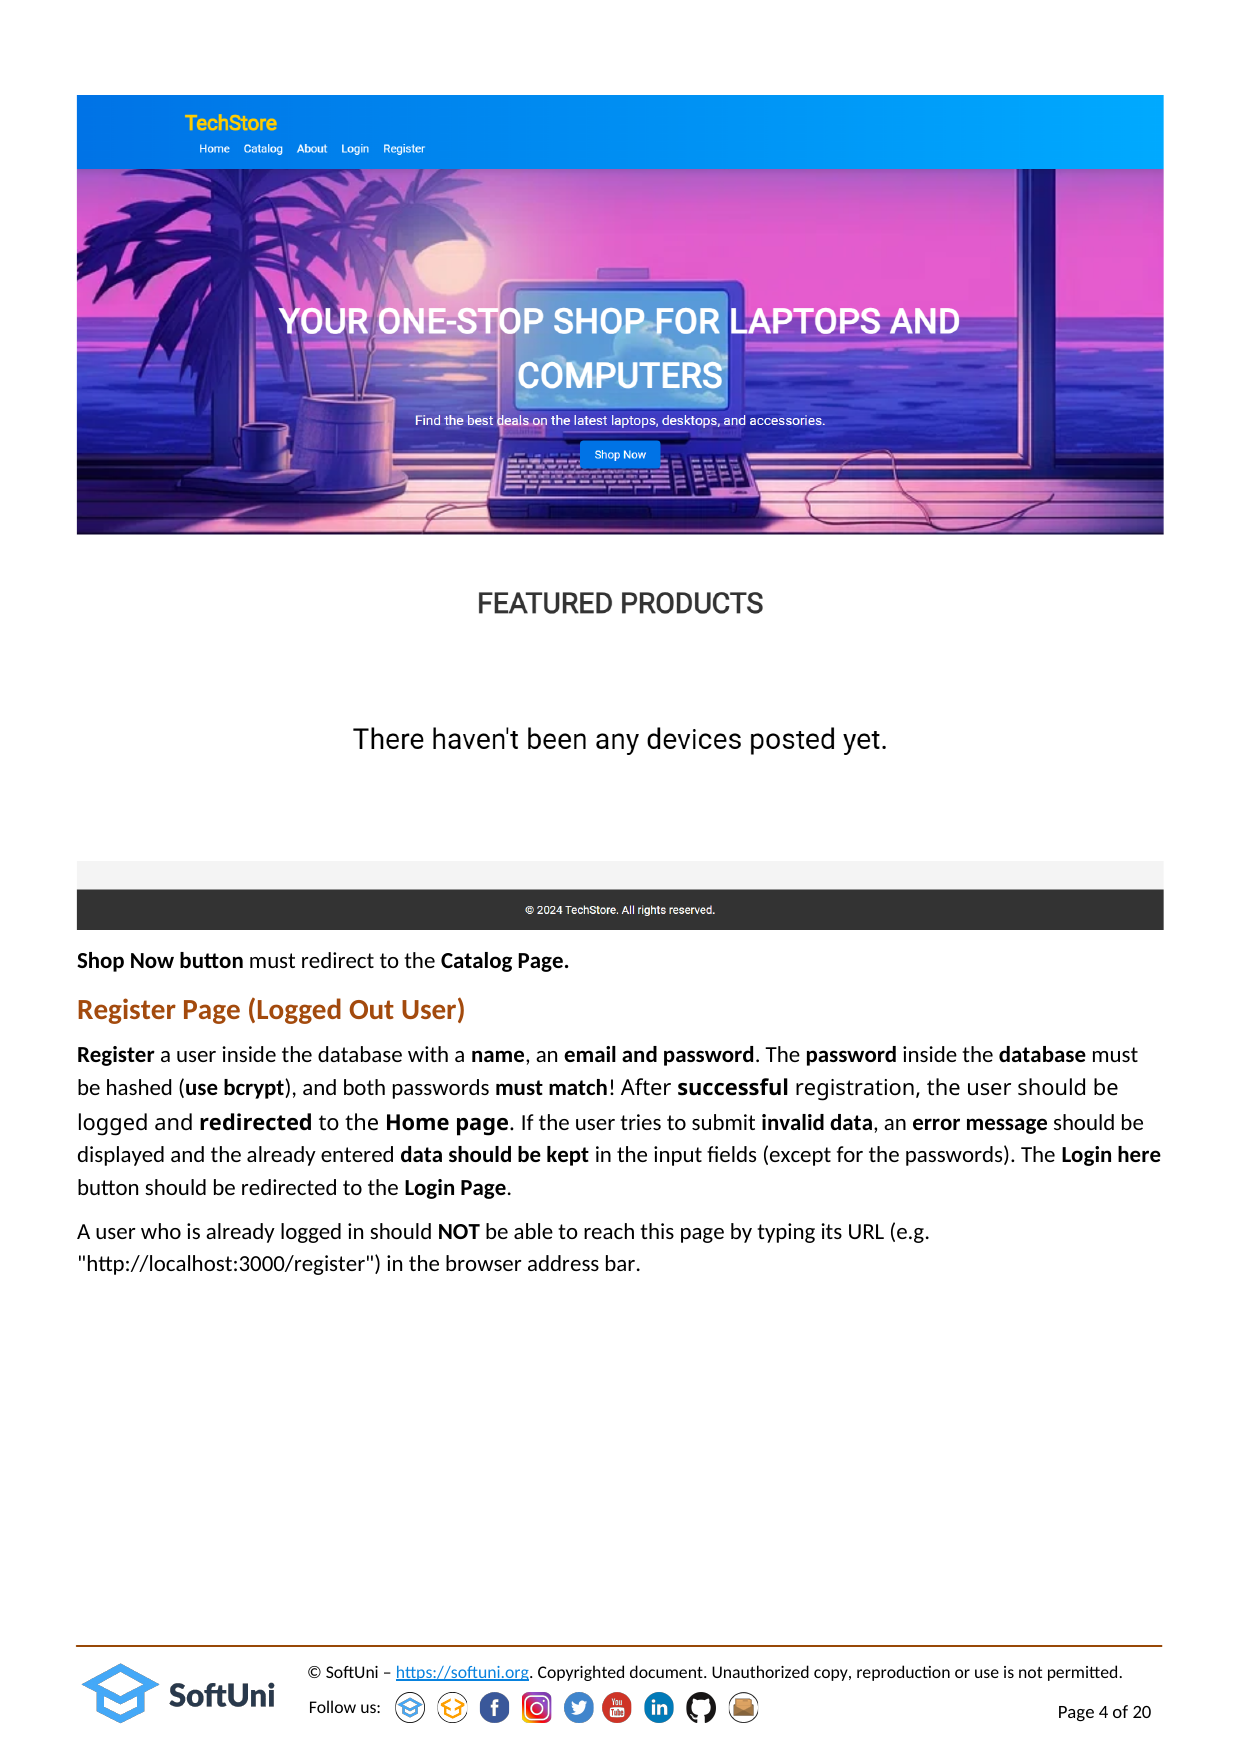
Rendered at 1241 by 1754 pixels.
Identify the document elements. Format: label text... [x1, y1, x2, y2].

picture [479, 1692, 510, 1723]
picture [75, 1658, 281, 1729]
picture [76, 95, 1164, 930]
text A user who is already logged in should NOT be able to reach this page by typing its URL (e.g. "http://localhost:3000/register") in the browser address bar. [77, 1217, 1163, 1278]
picture [686, 1692, 716, 1723]
picture [644, 1714, 653, 1723]
picture [602, 1692, 632, 1723]
picture [564, 1692, 594, 1723]
subtitle Register Page (Logged Out User) [77, 991, 1163, 1026]
picture [395, 1692, 425, 1723]
text Shop Now button must redirect to the Catalog Page. [77, 946, 1163, 974]
picture [665, 1692, 674, 1701]
picture [522, 1692, 552, 1723]
picture [644, 1692, 653, 1701]
text Register a user inside the database with a name, an email and password. The password inside the database must be hashed (use bcrypt), and both passwords must match! After successful registration, the user should be logged and redirected to the Home page. If the user tries to submit invalid data, an error message should be displayed and the already entered data should be kept in the input fields (except for the passwords). The Login here button should be redirected to the Login Page. [77, 1040, 1163, 1201]
picture [658, 1705, 667, 1714]
picture [665, 1714, 674, 1723]
picture [728, 1692, 759, 1723]
picture [437, 1692, 468, 1723]
